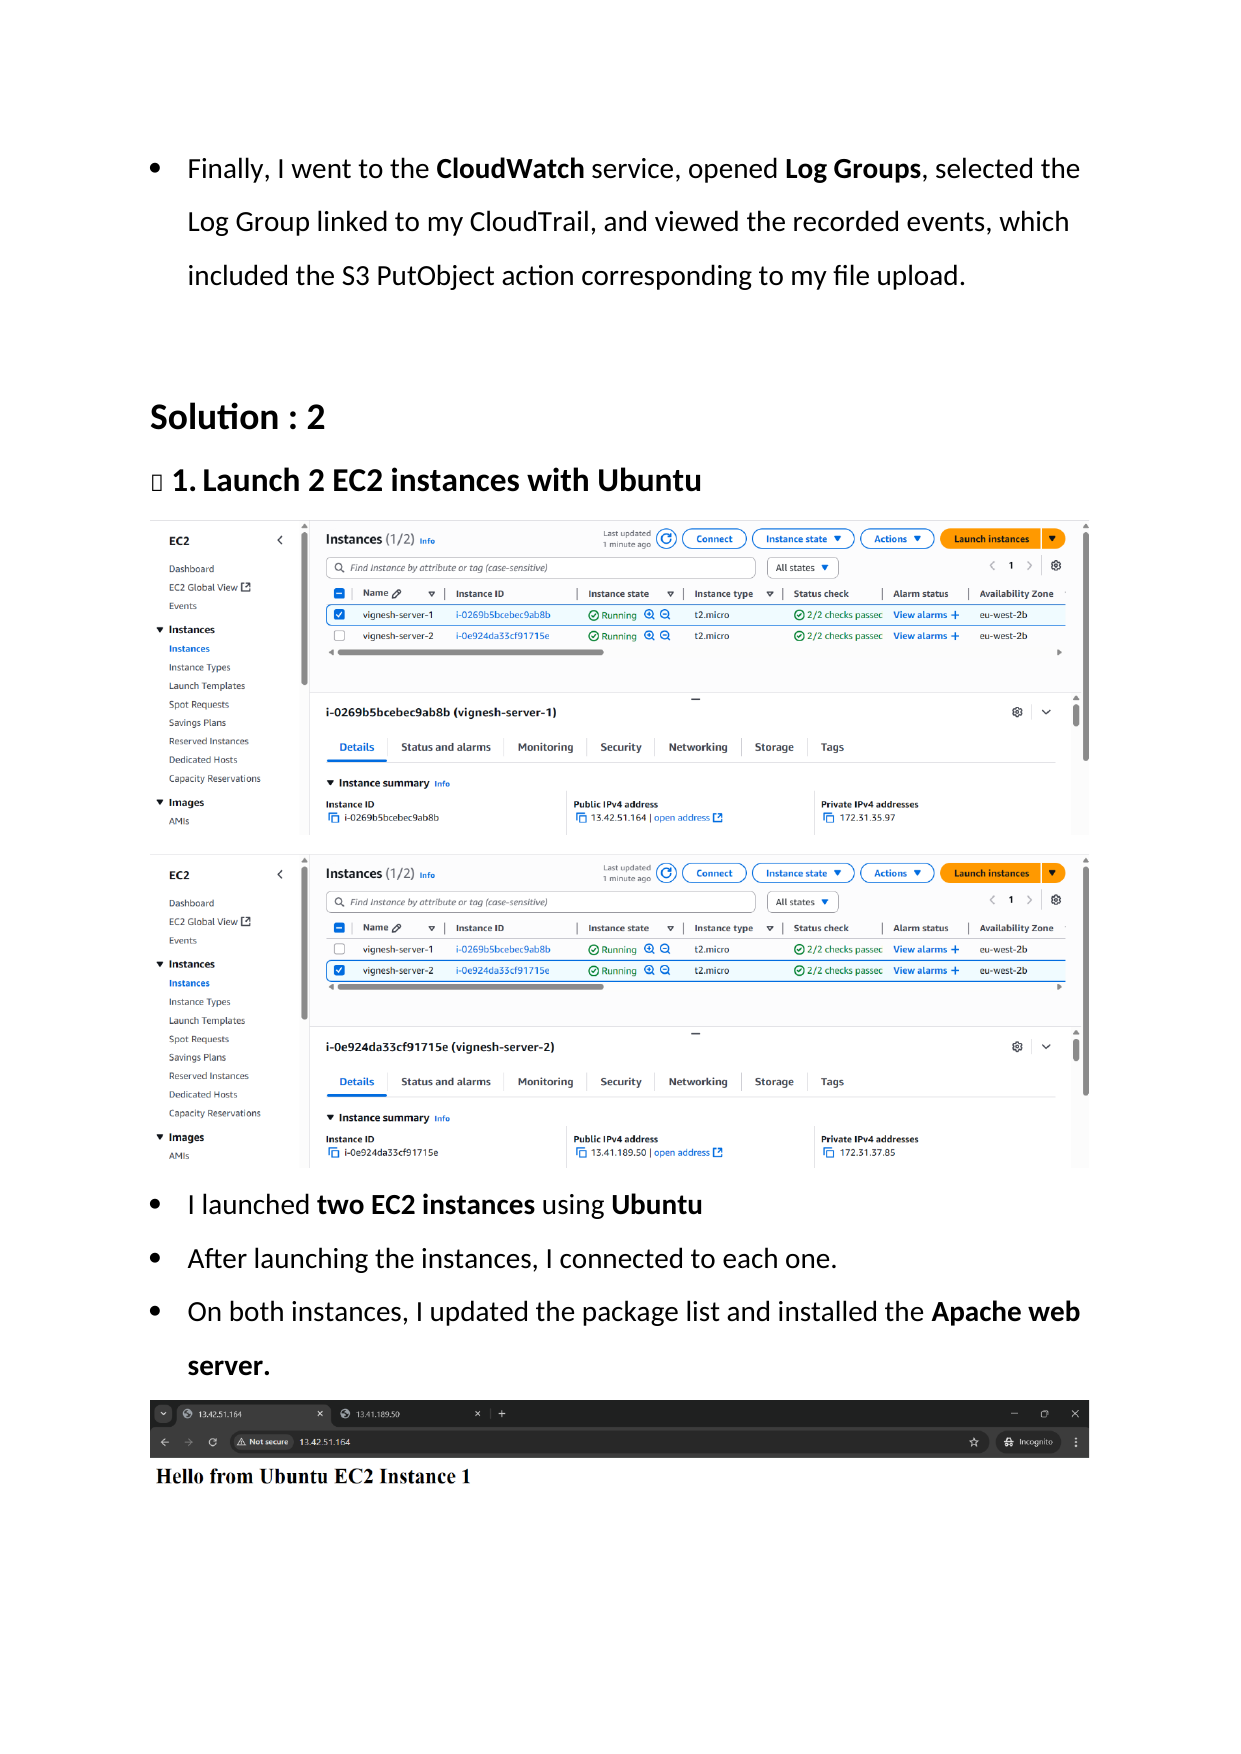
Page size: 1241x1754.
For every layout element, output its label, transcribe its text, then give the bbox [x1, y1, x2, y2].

text ✅ 1. Launch 2 EC2 instances with Ubuntu [150, 459, 1090, 500]
picture [150, 1400, 1090, 1498]
text Solution : 2 [150, 393, 1090, 439]
list Finally, I went to the CloudWatch service, opened Log Groups, selected the Log Group linked to my CloudTrail, and viewed the recorded events, which included the S3 PutObject action corresponding to my file upload. [150, 150, 1090, 292]
picture [150, 520, 1090, 835]
list I launched two EC2 instances using Ubuntu [150, 1186, 1090, 1222]
picture [150, 853, 1090, 1168]
list After launching the instances, I connected to each one. [150, 1240, 1090, 1276]
list On both instances, I updated the package list and installed the Apache web server. [150, 1293, 1090, 1382]
